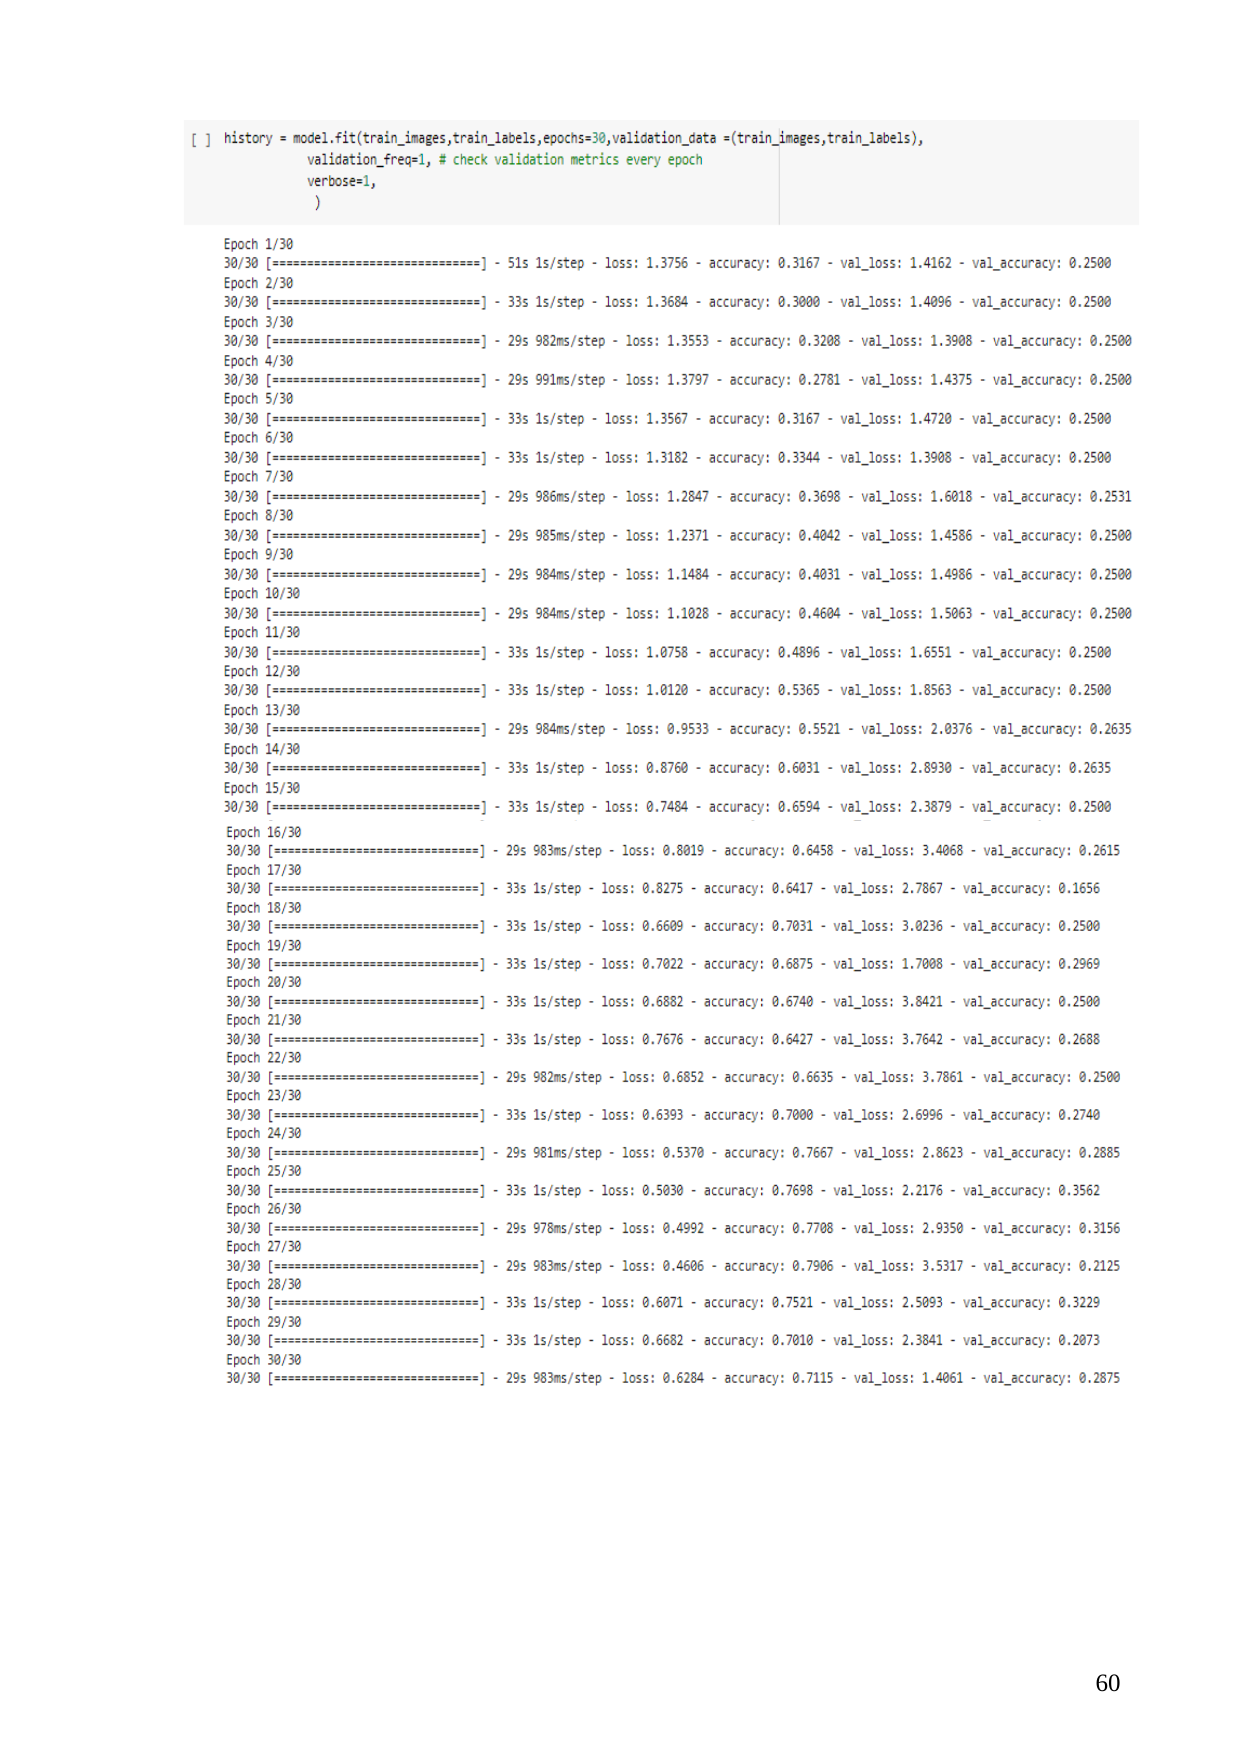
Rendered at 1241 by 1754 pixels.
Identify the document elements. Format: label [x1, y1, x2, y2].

picture [183, 120, 1140, 1409]
